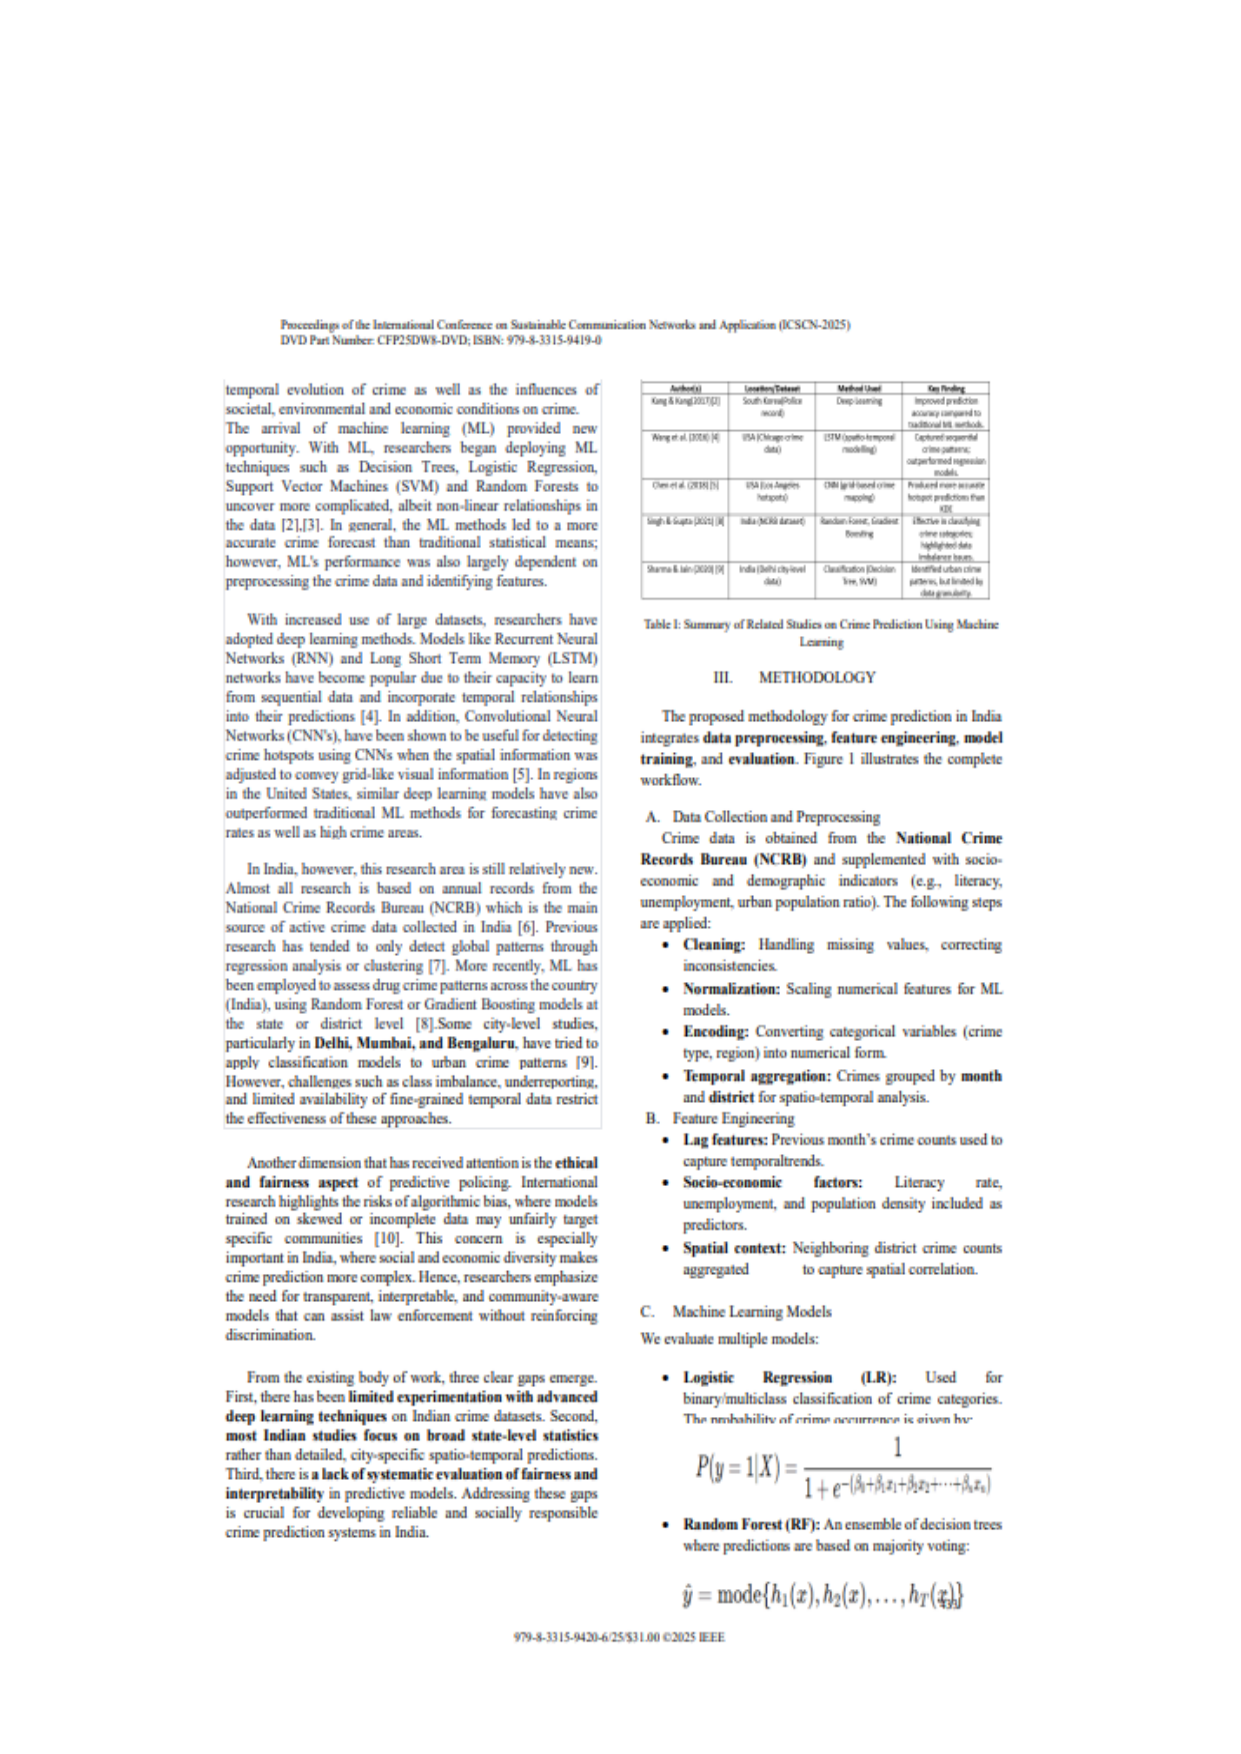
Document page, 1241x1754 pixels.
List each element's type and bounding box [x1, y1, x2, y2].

picture [182, 289, 1058, 1677]
